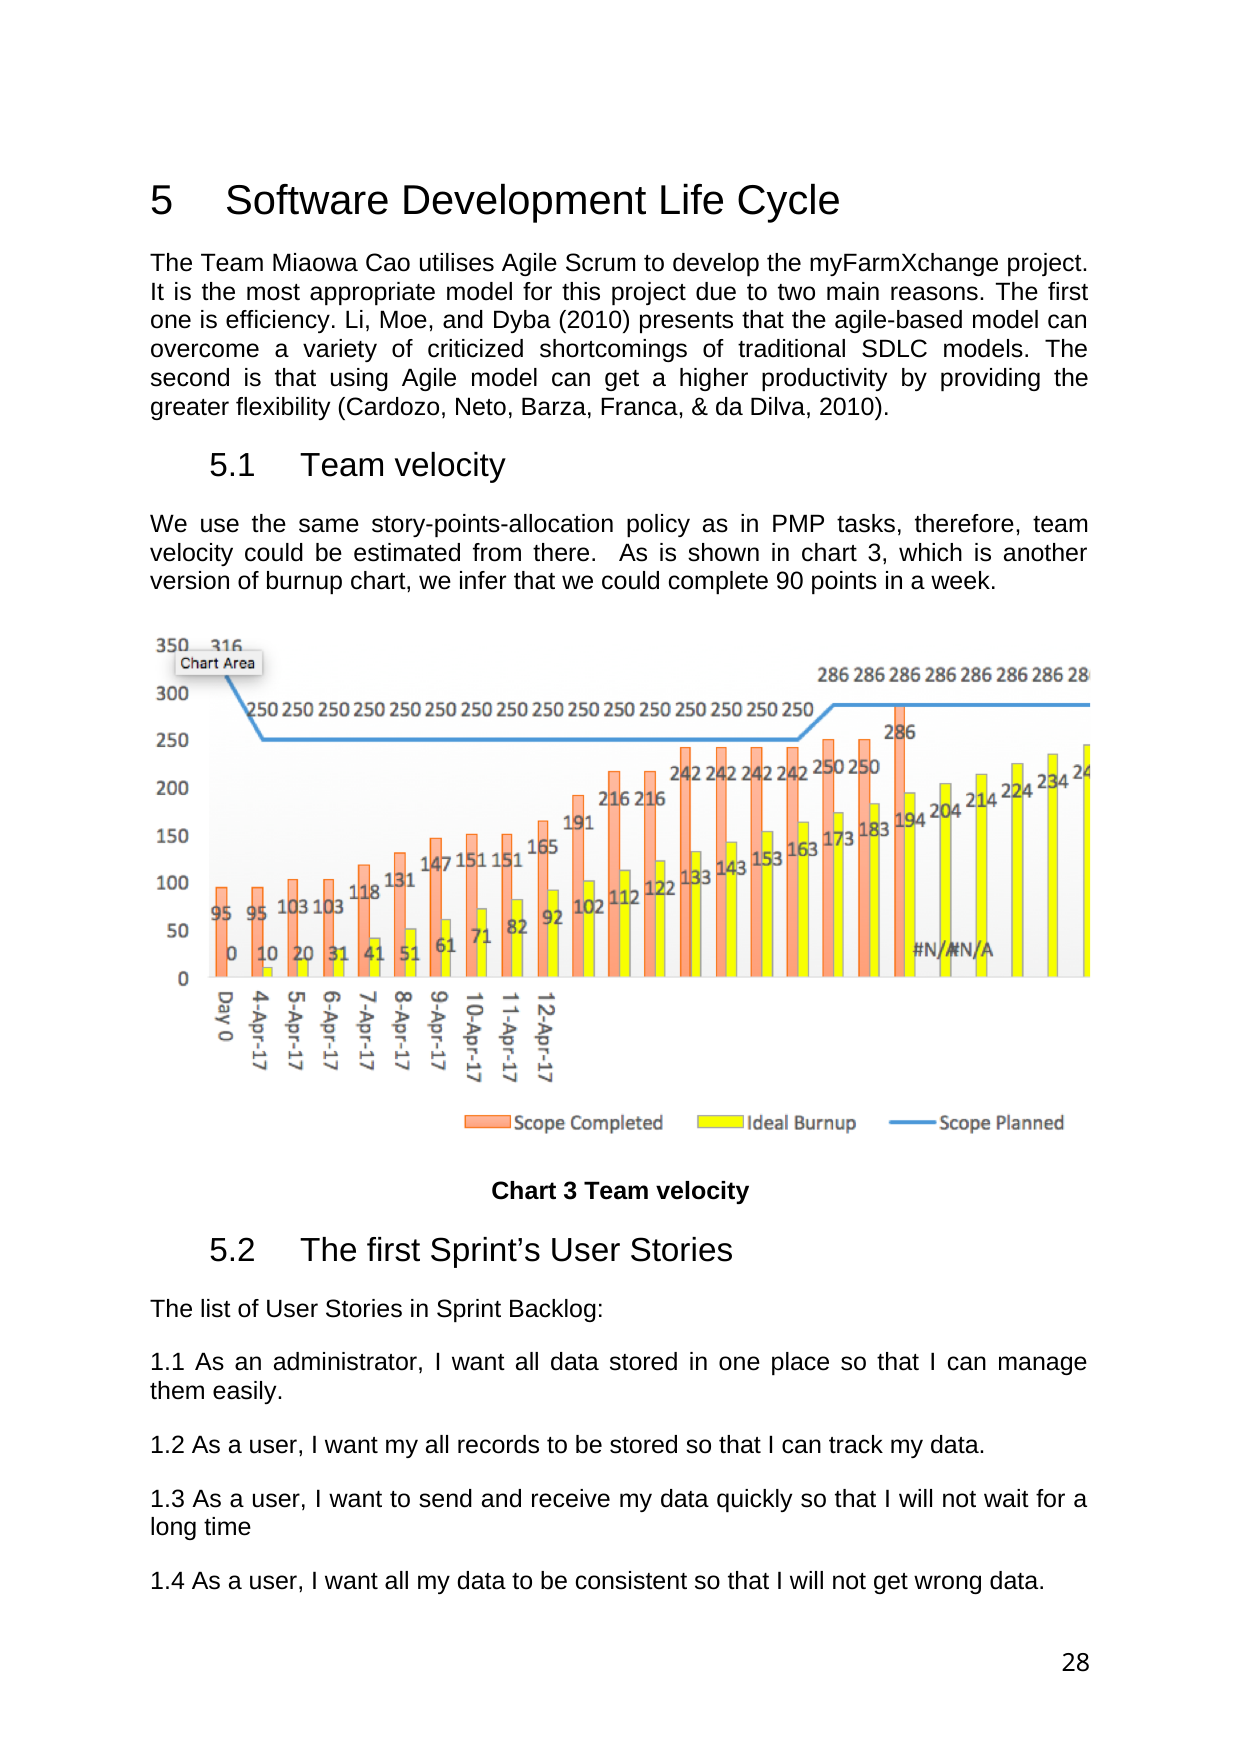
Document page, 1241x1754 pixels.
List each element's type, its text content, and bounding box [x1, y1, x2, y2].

subtitle Software Development Life Cycle [150, 175, 1090, 223]
text We use the same story-points-allocation policy as in PMP tasks, therefore, team velocity could be estimated from there. As is shown in chart 3, which is another version of burnup chart, we infer that we could complete 90 points in a week. [150, 509, 1090, 595]
subtitle The first Sprint’s User Stories [165, 1230, 1090, 1268]
text 1.4 As a user, I want all my data to be consistent so that I will not get wrong data. [150, 1566, 1090, 1595]
text The Team Miaowa Cao utilises Agile Scrum to develop the myFarmXchange project. It is the most appropriate model for this project due to two main reasons. The first one is efficiency. Li, Moe, and Dyba (2010) presents that the agile-based model can overcome a variety of criticized shortcomings of traditional SDLC models. The second is that using Agile model can get a higher productivity by providing the greater flexibility (Cardozo, Neto, Barza, Franca, & da Dilva, 2010). [150, 248, 1090, 420]
text Chart 3 Team velocity [150, 1176, 1090, 1205]
text The list of User Stories in Sprint Backlog: [150, 1293, 1090, 1322]
text 1.3 As a user, I want to send and receive my data quickly so that I will not wait for a long time [150, 1483, 1090, 1541]
subtitle Team velocity [165, 445, 1090, 484]
text 1.1 As an administrator, I want all data stored in one place so that I can manage them easily. [150, 1347, 1090, 1405]
picture [150, 620, 1091, 1152]
text 1.2 As a user, I want my all records to be stored so that I can track my data. [150, 1430, 1090, 1458]
